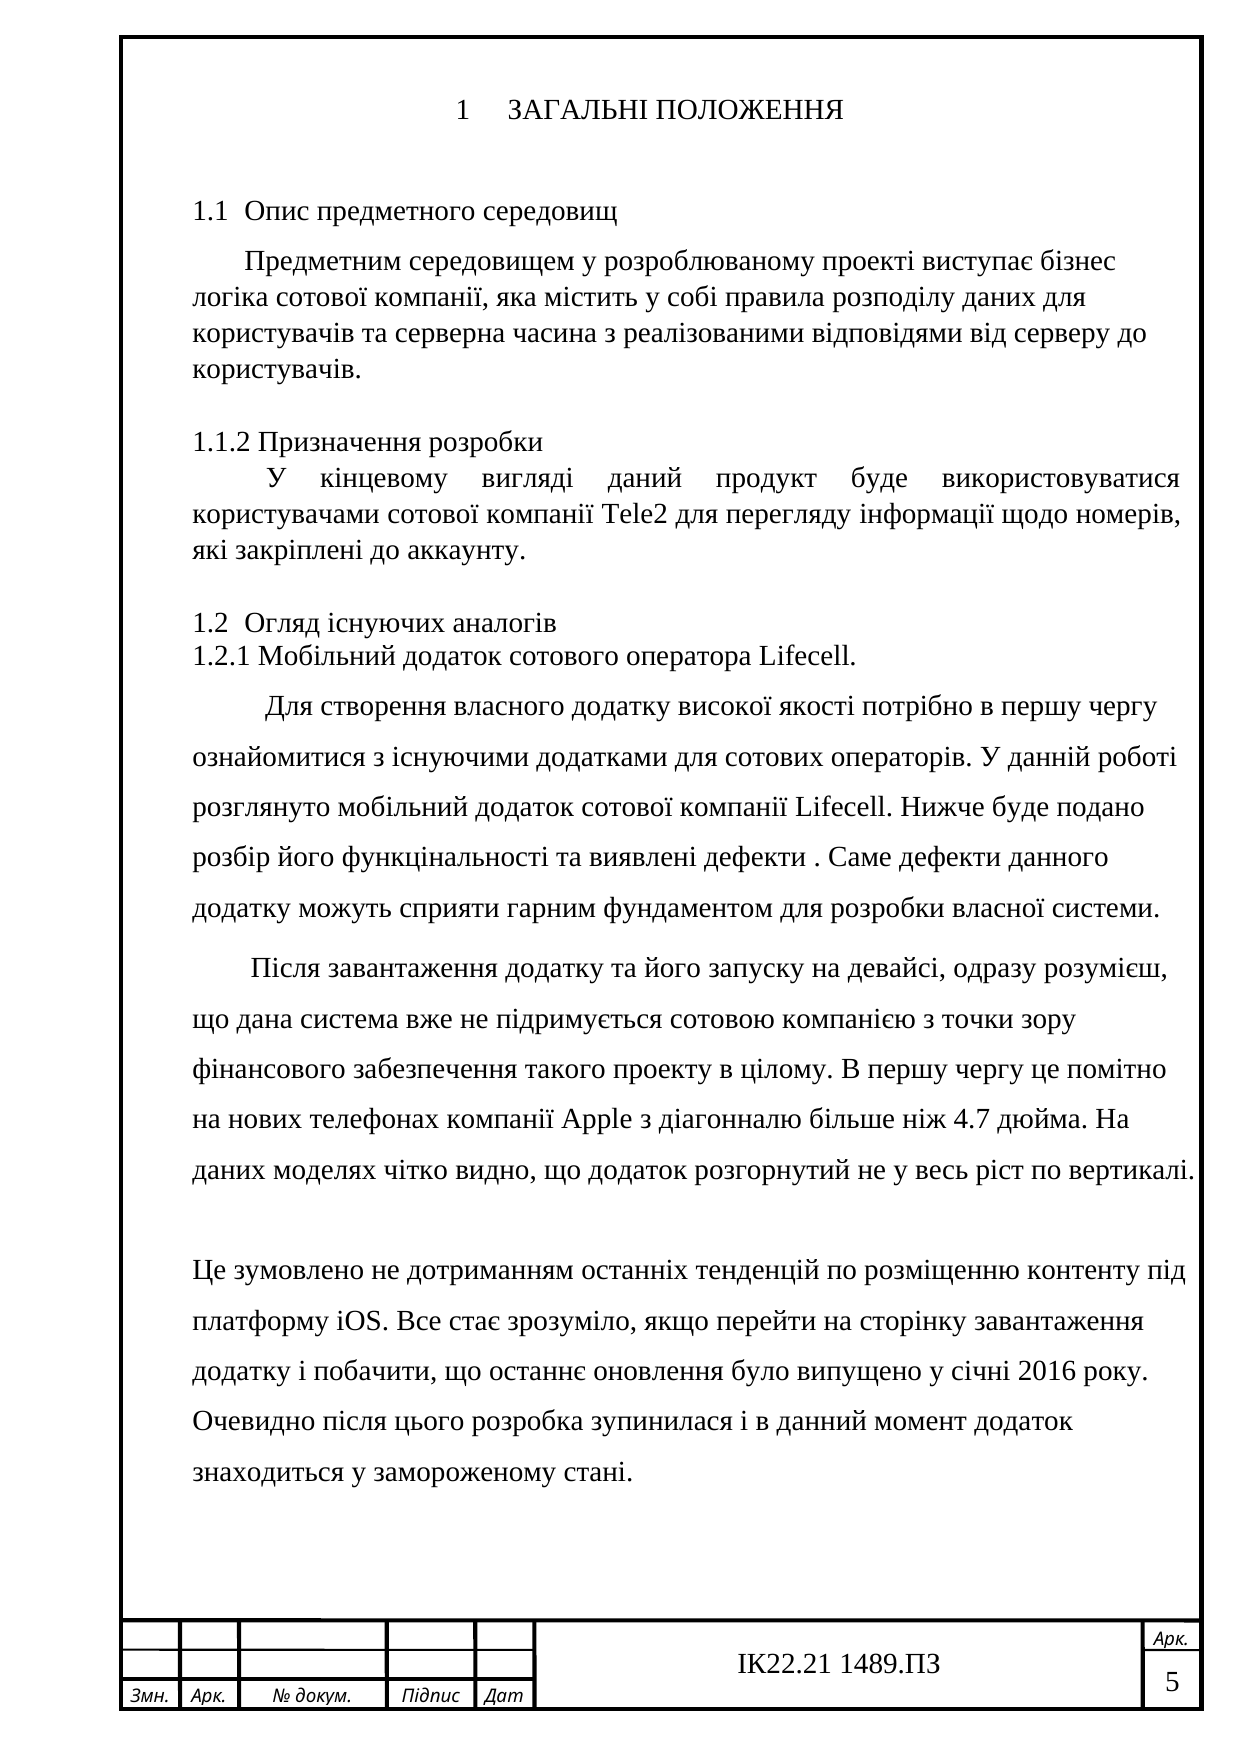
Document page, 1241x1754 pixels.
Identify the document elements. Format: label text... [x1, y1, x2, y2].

list ЗАГАЛЬНІ ПОЛОЖЕННЯ [118, 92, 1181, 126]
subtitle Огляд існуючих аналогів [192, 605, 1196, 638]
text 1.2.1 Мобільний додаток сотового оператора Lifecell. Для створення власного додатку високої якості потрібно в першу чергу ознайомитися з існуючими додатками для сотових операторів. У данній роботі розглянуто мобільний додаток сотової компанії Lifecell. Нижче буде подано розбір його функцінальності та виявлені дефекти . Саме дефекти данного додатку можуть сприяти гарним фундаментом для розробки власної системи. [192, 638, 1196, 923]
list Опис предметного середовищ [192, 193, 1181, 226]
text 1.1.2 Призначення розробки [192, 424, 1181, 457]
text У кінцевому вигляді даний продукт буде використовуватися користувачами сотової компанії Tele2 для перегляду інформації щодо номерів, які закріплені до аккаунту. [192, 460, 1181, 566]
text Предметним середовищем у розроблюваному проекті виступає бізнес логіка сотової компанії, яка містить у собі правила розподілу даних для користувачів та серверна часина з реалізованими відповідями від серверу до користувачів. [192, 243, 1181, 385]
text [192, 951, 1196, 1487]
